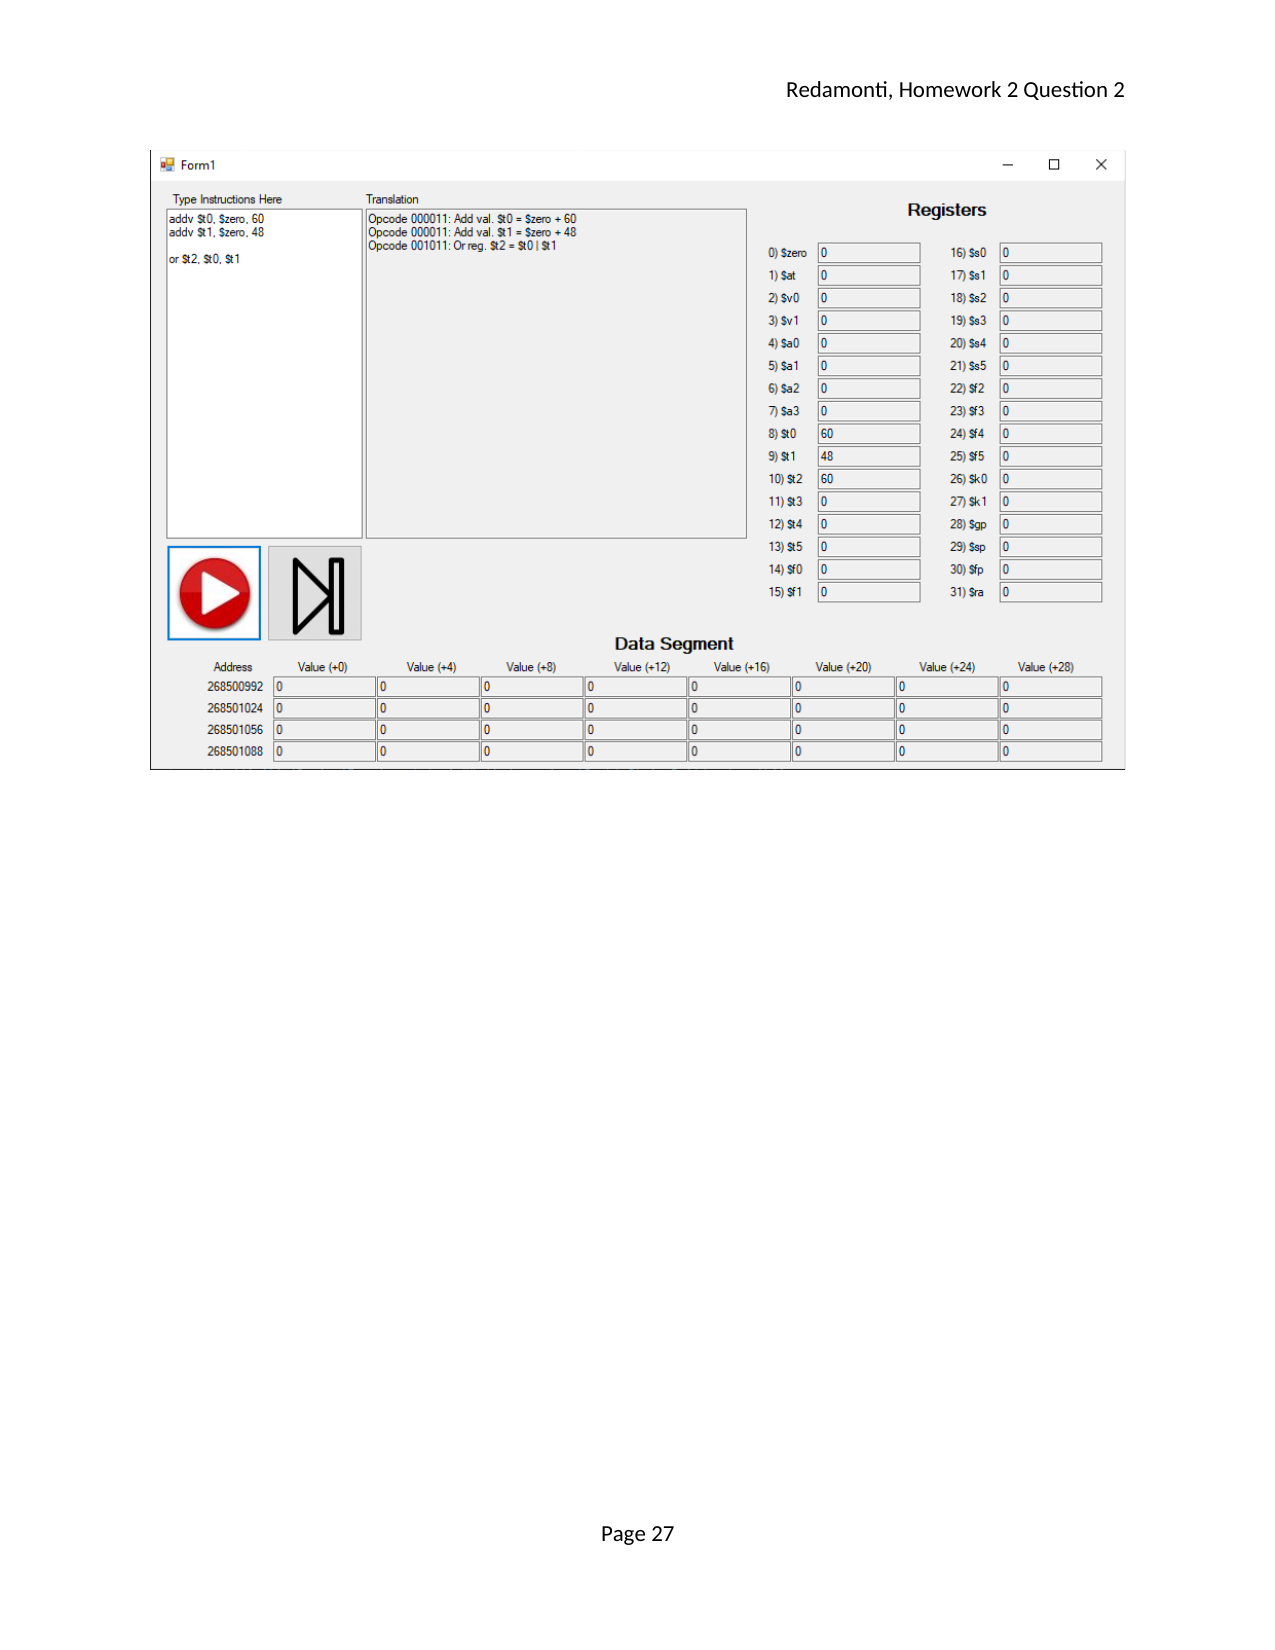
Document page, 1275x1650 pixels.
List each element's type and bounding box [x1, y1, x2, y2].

picture [150, 150, 1125, 770]
